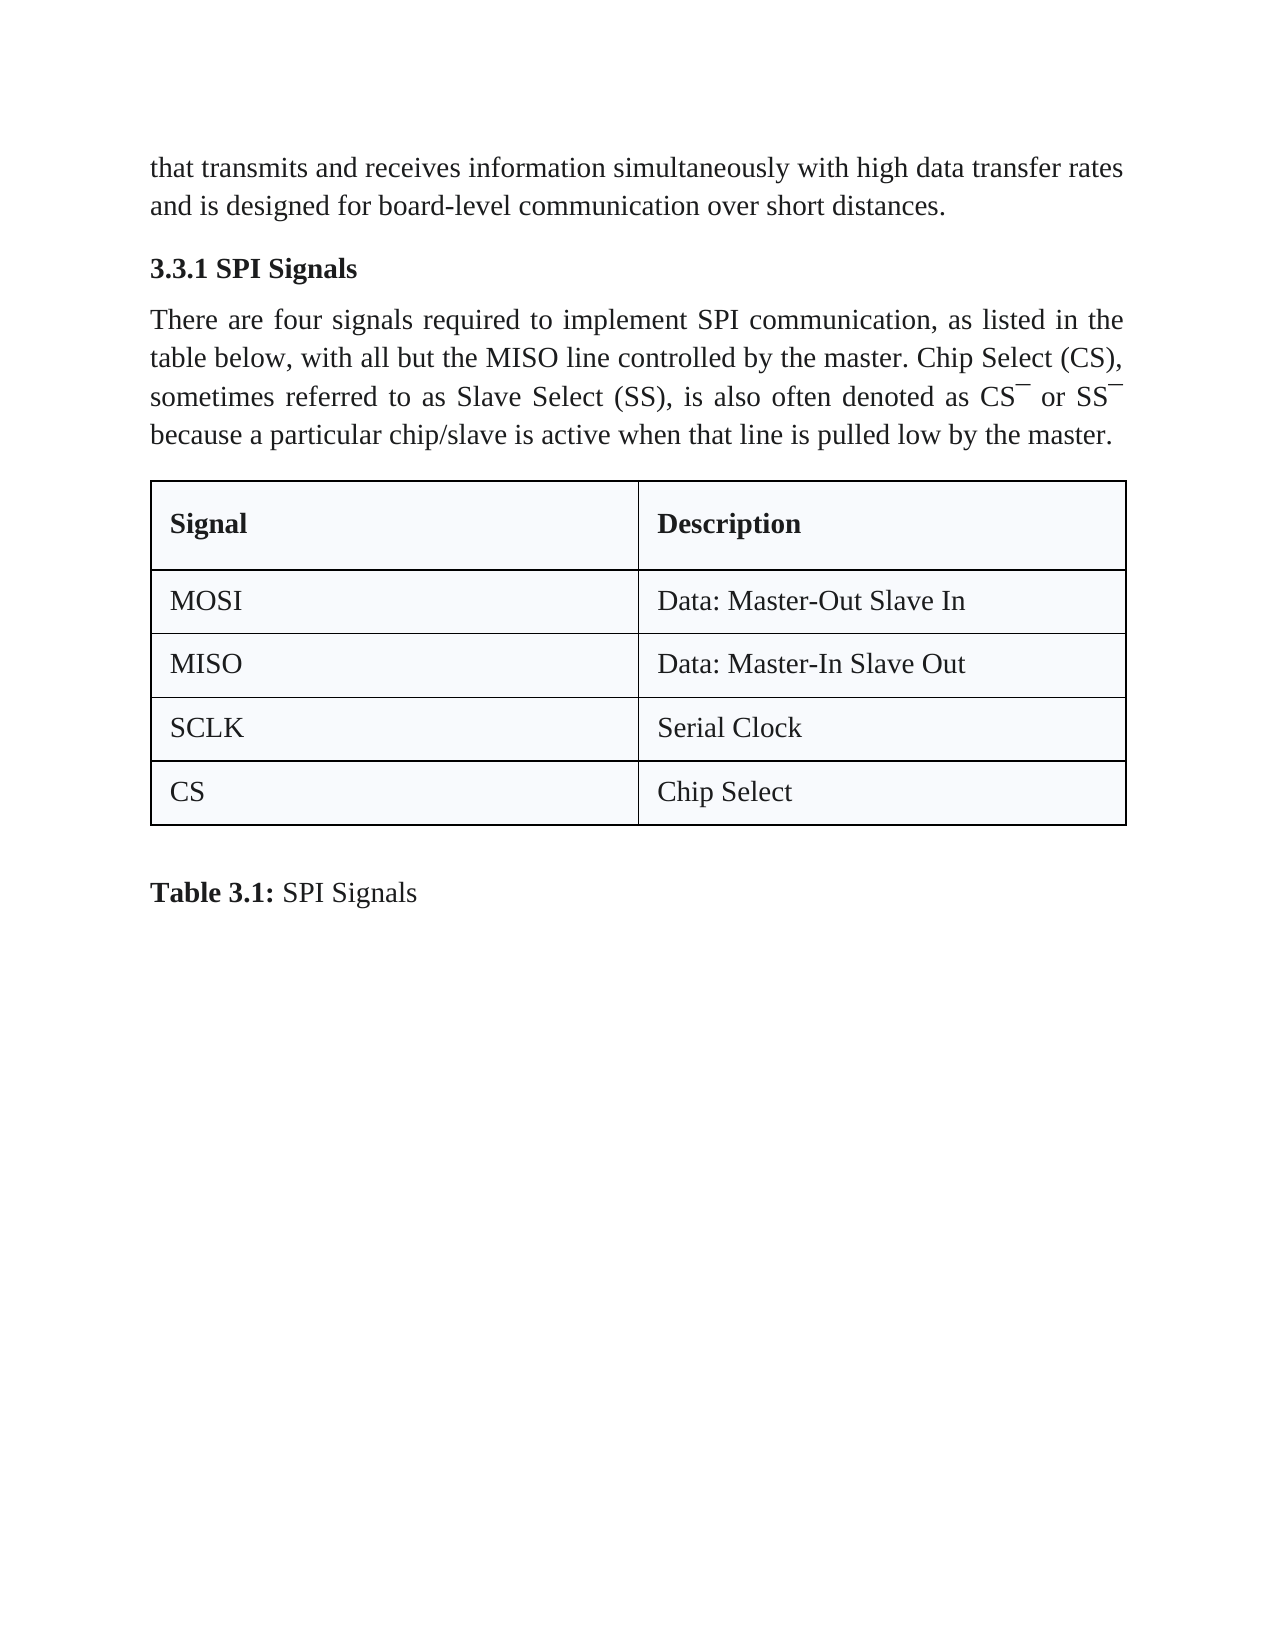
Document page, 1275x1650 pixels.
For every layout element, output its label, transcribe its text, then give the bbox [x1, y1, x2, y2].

text There are four signals required to implement SPI communication, as listed in the table below, with all but the MISO line controlled by the master. Chip Select (CS), sometimes referred to as Slave Select (SS), is also often denoted as CS¯ or SS¯ because a particular chip/slave is active when that line is pulled low by the master. [150, 302, 1125, 450]
text Table 3.1: SPI Signals [150, 875, 1125, 909]
table_header Signal [152, 482, 638, 569]
table_cell Serial Clock [639, 698, 1125, 760]
table_cell MISO [152, 634, 638, 696]
subtitle 3.3.1 SPI Signals [150, 251, 1125, 285]
table_cell SCLK [152, 698, 638, 760]
table_cell Data: Master-In Slave Out [639, 634, 1125, 696]
table_cell Data: Master-Out Slave In [639, 571, 1125, 633]
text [150, 150, 1125, 222]
table_header Description [639, 482, 1125, 569]
table_cell Chip Select [639, 762, 1125, 824]
table_cell MOSI [152, 571, 638, 633]
table_cell CS [152, 762, 638, 824]
